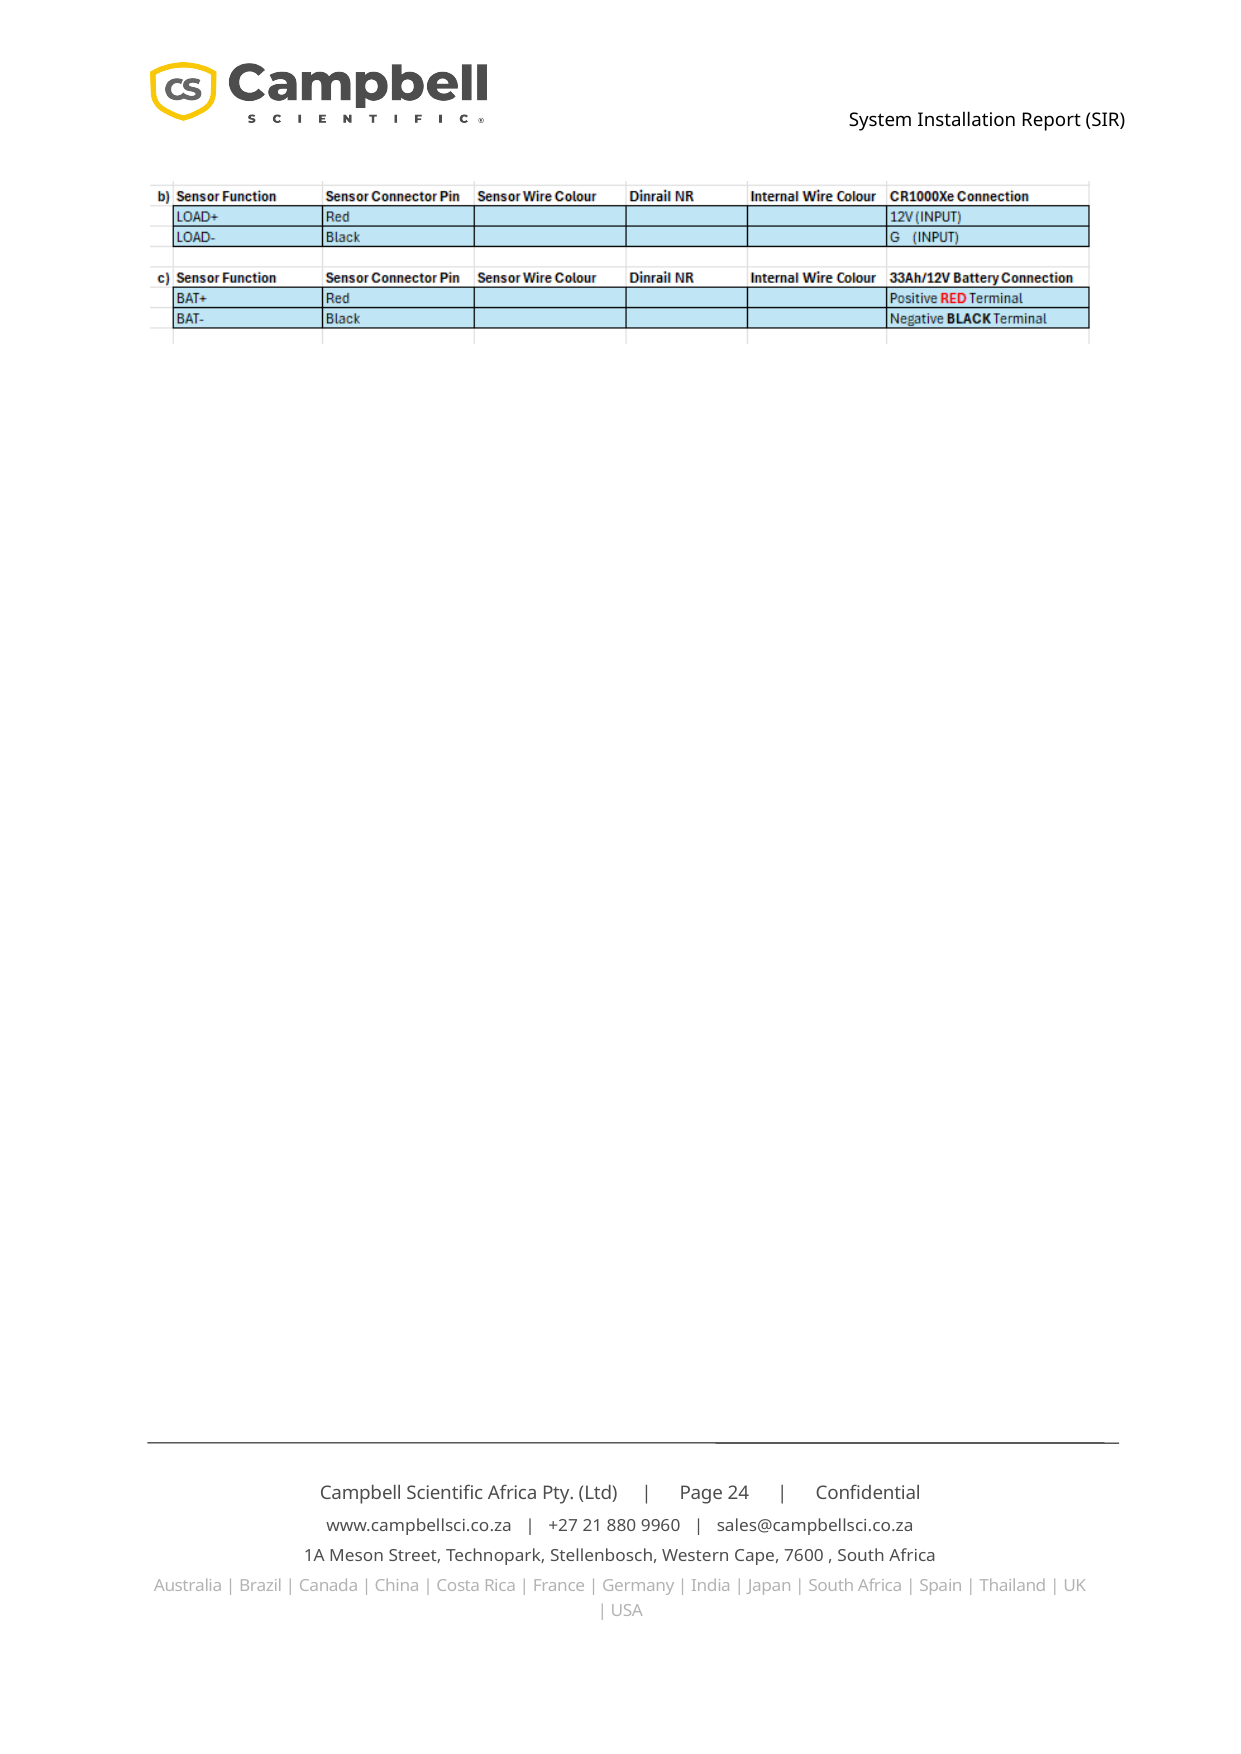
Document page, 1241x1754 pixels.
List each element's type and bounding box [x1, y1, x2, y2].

picture [150, 181, 1091, 344]
picture [150, 62, 487, 123]
